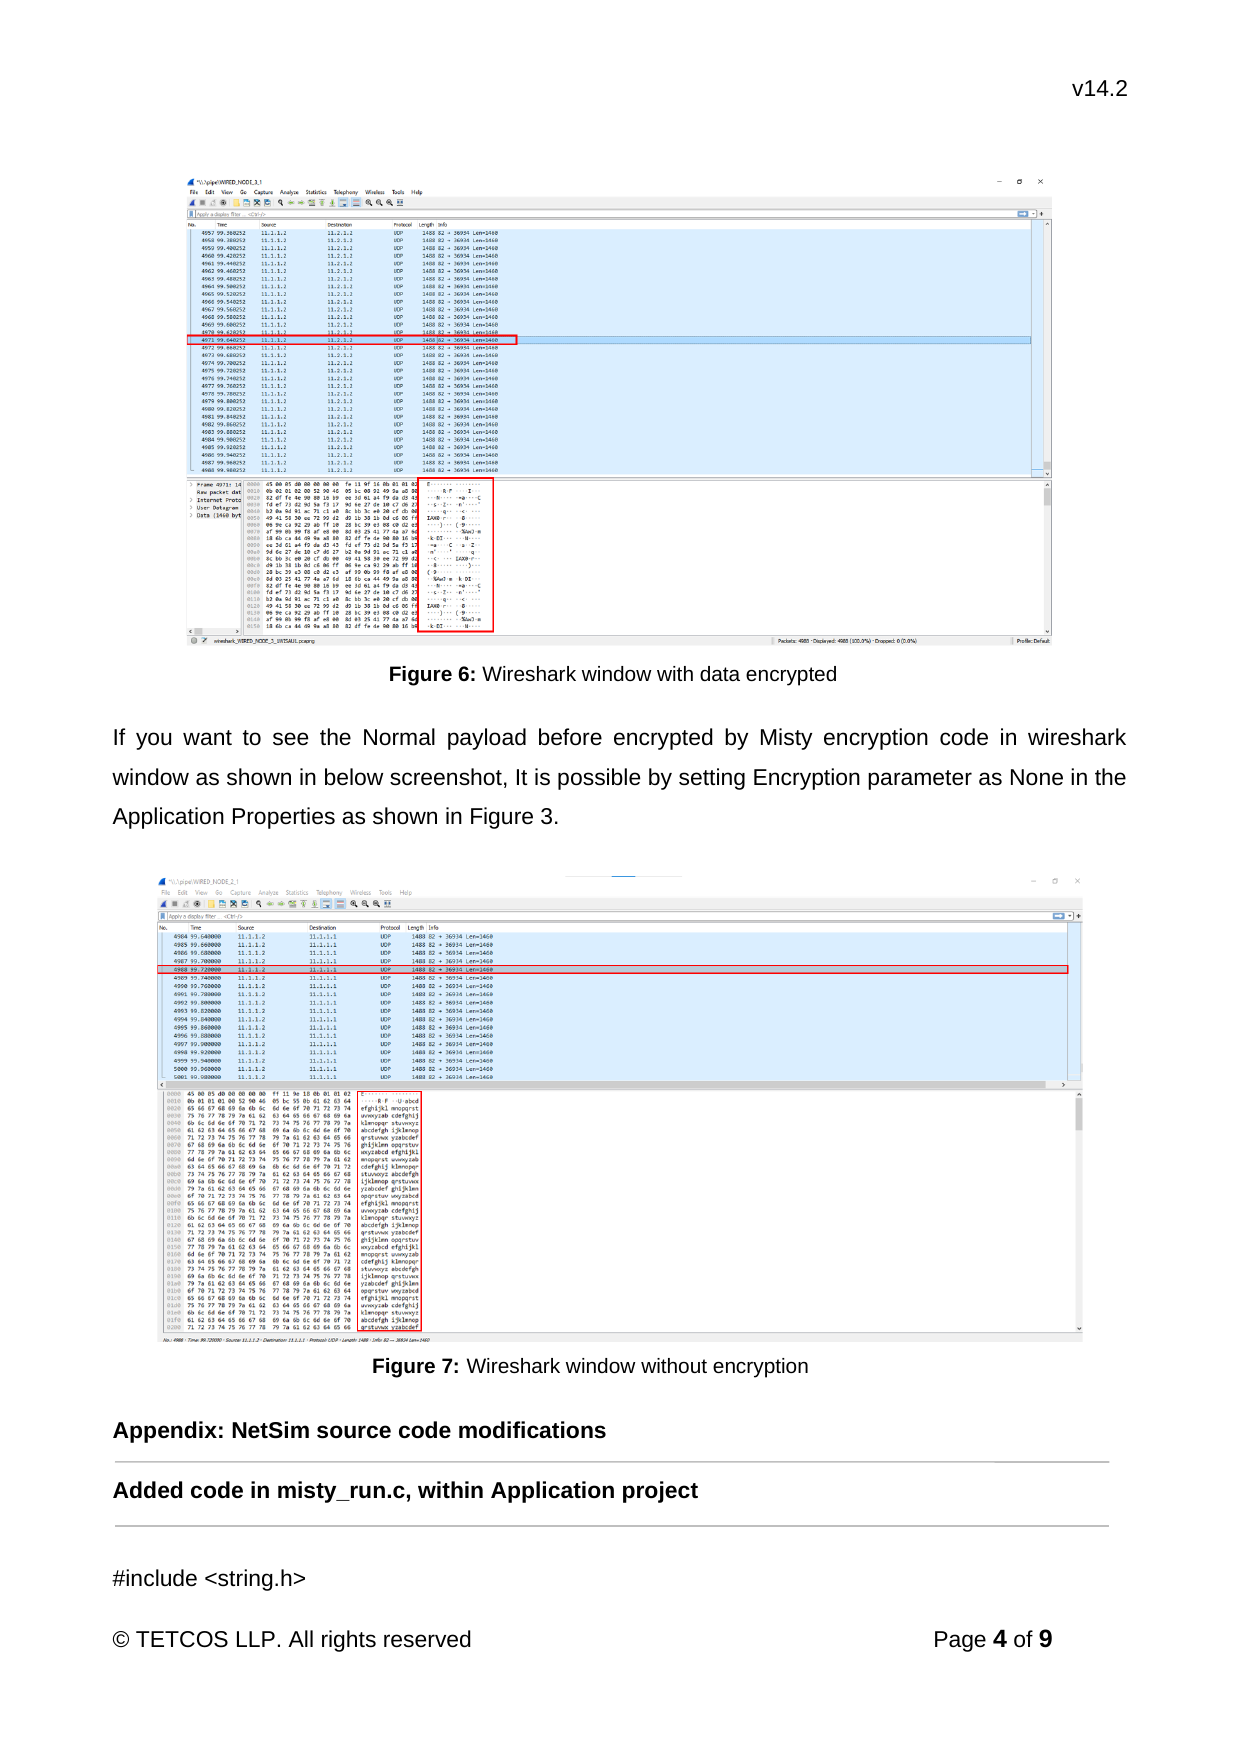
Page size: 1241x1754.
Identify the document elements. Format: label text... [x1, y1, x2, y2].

text If you want to see the Normal payload before encrypted by Misty encryption code in wireshark window as shown in below screenshot, It is possible by setting Encryption parameter as None in the Application Properties as shown in Figure 3. [112, 724, 1128, 829]
picture [157, 868, 1083, 1342]
picture [186, 176, 1054, 649]
text Added code in misty_run.c, within Application project [112, 1477, 1128, 1503]
text Appendix: NetSim source code modifications [112, 1417, 1128, 1443]
text Figure 6: Wireshark window with data encrypted [112, 661, 1128, 685]
text Figure 7: Wireshark window without encryption [112, 1354, 1128, 1378]
text #include <string.h> [112, 1565, 1128, 1592]
